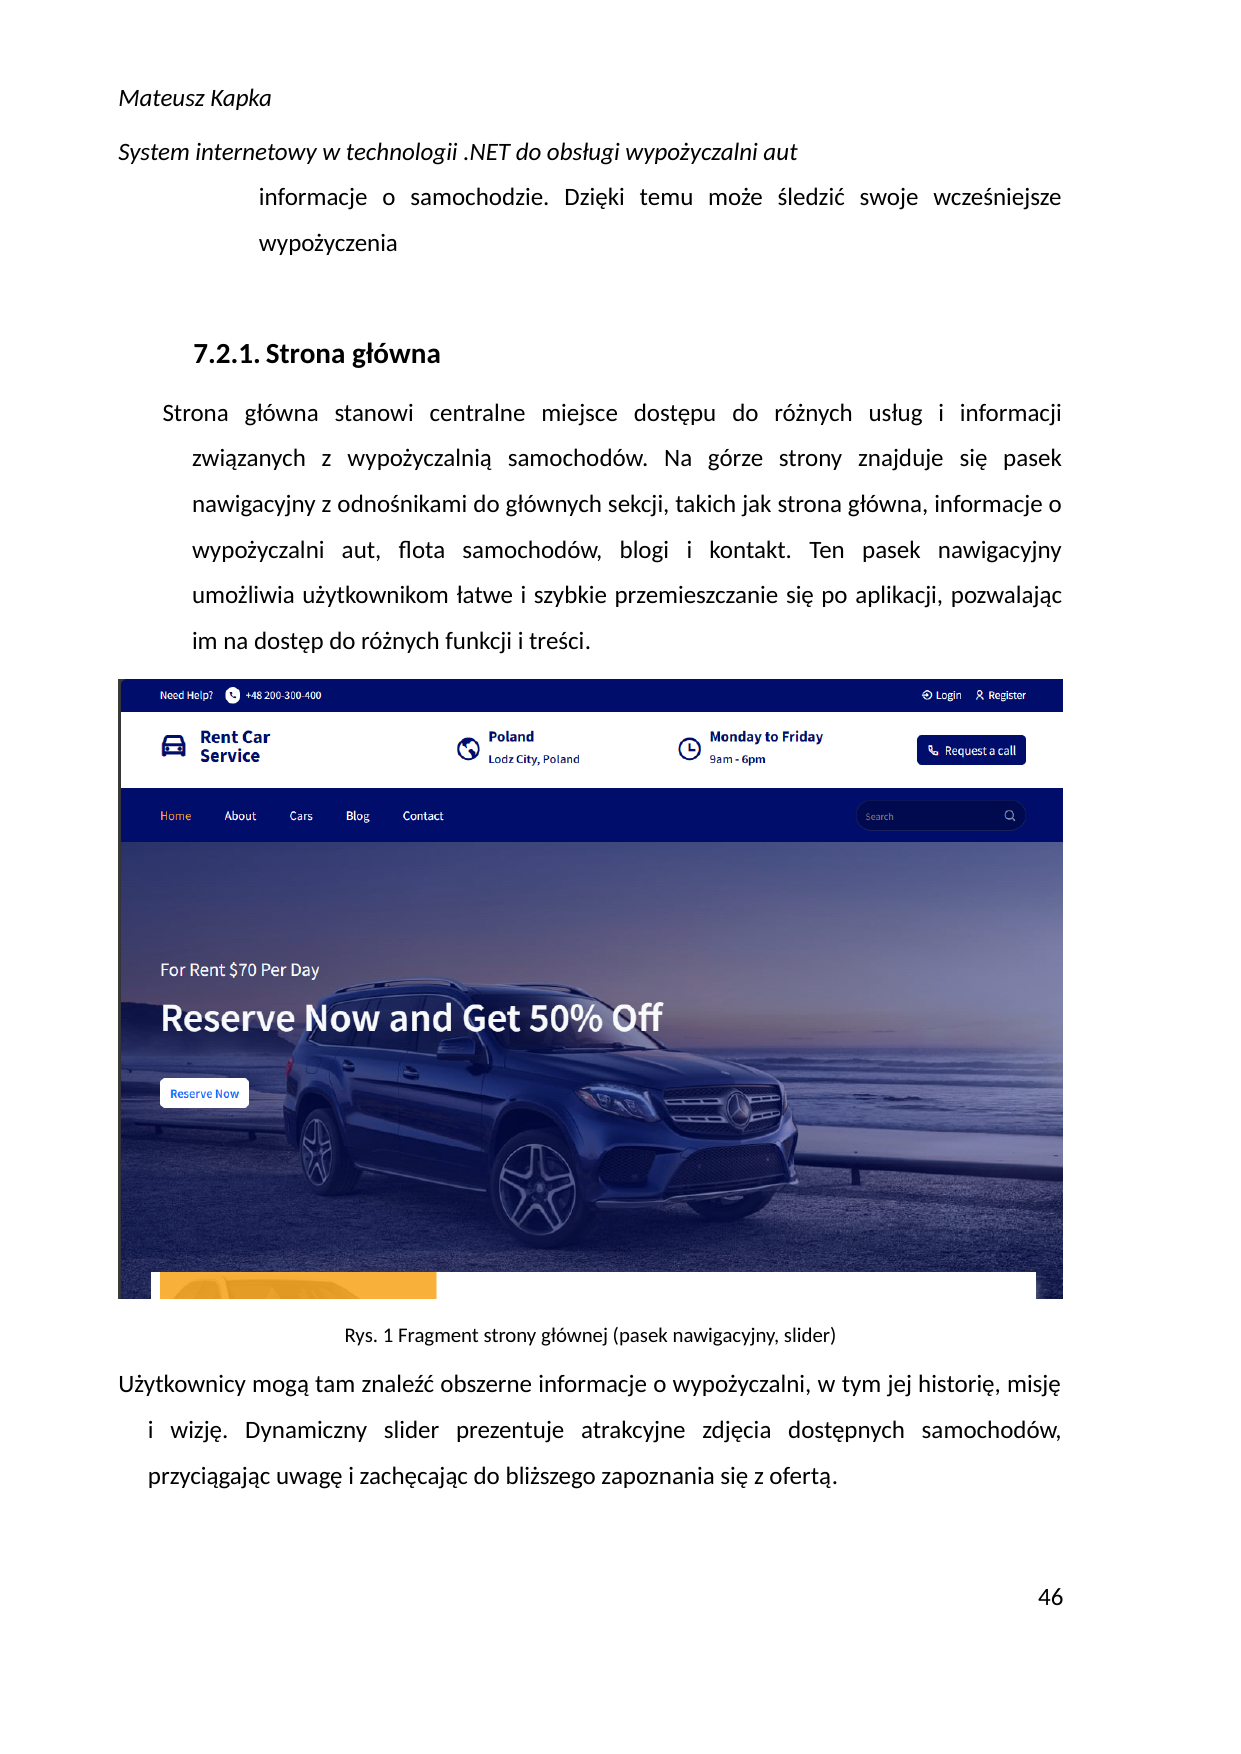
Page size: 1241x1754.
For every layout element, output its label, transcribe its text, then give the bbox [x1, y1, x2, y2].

subtitle Strona główna [193, 335, 1063, 371]
picture [118, 679, 1063, 1299]
text Strona główna stanowi centralne miejsce dostępu do różnych usług i informacji związanych z wypożyczalnią samochodów. Na górze strony znajduje się pasek nawigacyjny z odnośnikami do głównych sekcji, takich jak strona główna, informacje o wypożyczalni aut, flota samochodów, blogi i kontakt. Ten pasek nawigacyjny umożliwia użytkownikom łatwe i szybkie przemieszczanie się po aplikacji, pozwalając im na dostęp do różnych funkcji i treści. [162, 397, 1063, 656]
text Użytkownicy mogą tam znaleźć obszerne informacje o wypożyczalni, w tym jej historię, misję i wizję. Dynamiczny slider prezentuje atrakcyjne zdjęcia dostępnych samochodów, przyciągając uwagę i zachęcając do bliższego zapoznania się z ofertą. [118, 1369, 1063, 1491]
text Rys. 1 Fragment strony głównej (pasek nawigacyjny, slider) [118, 1322, 1063, 1348]
